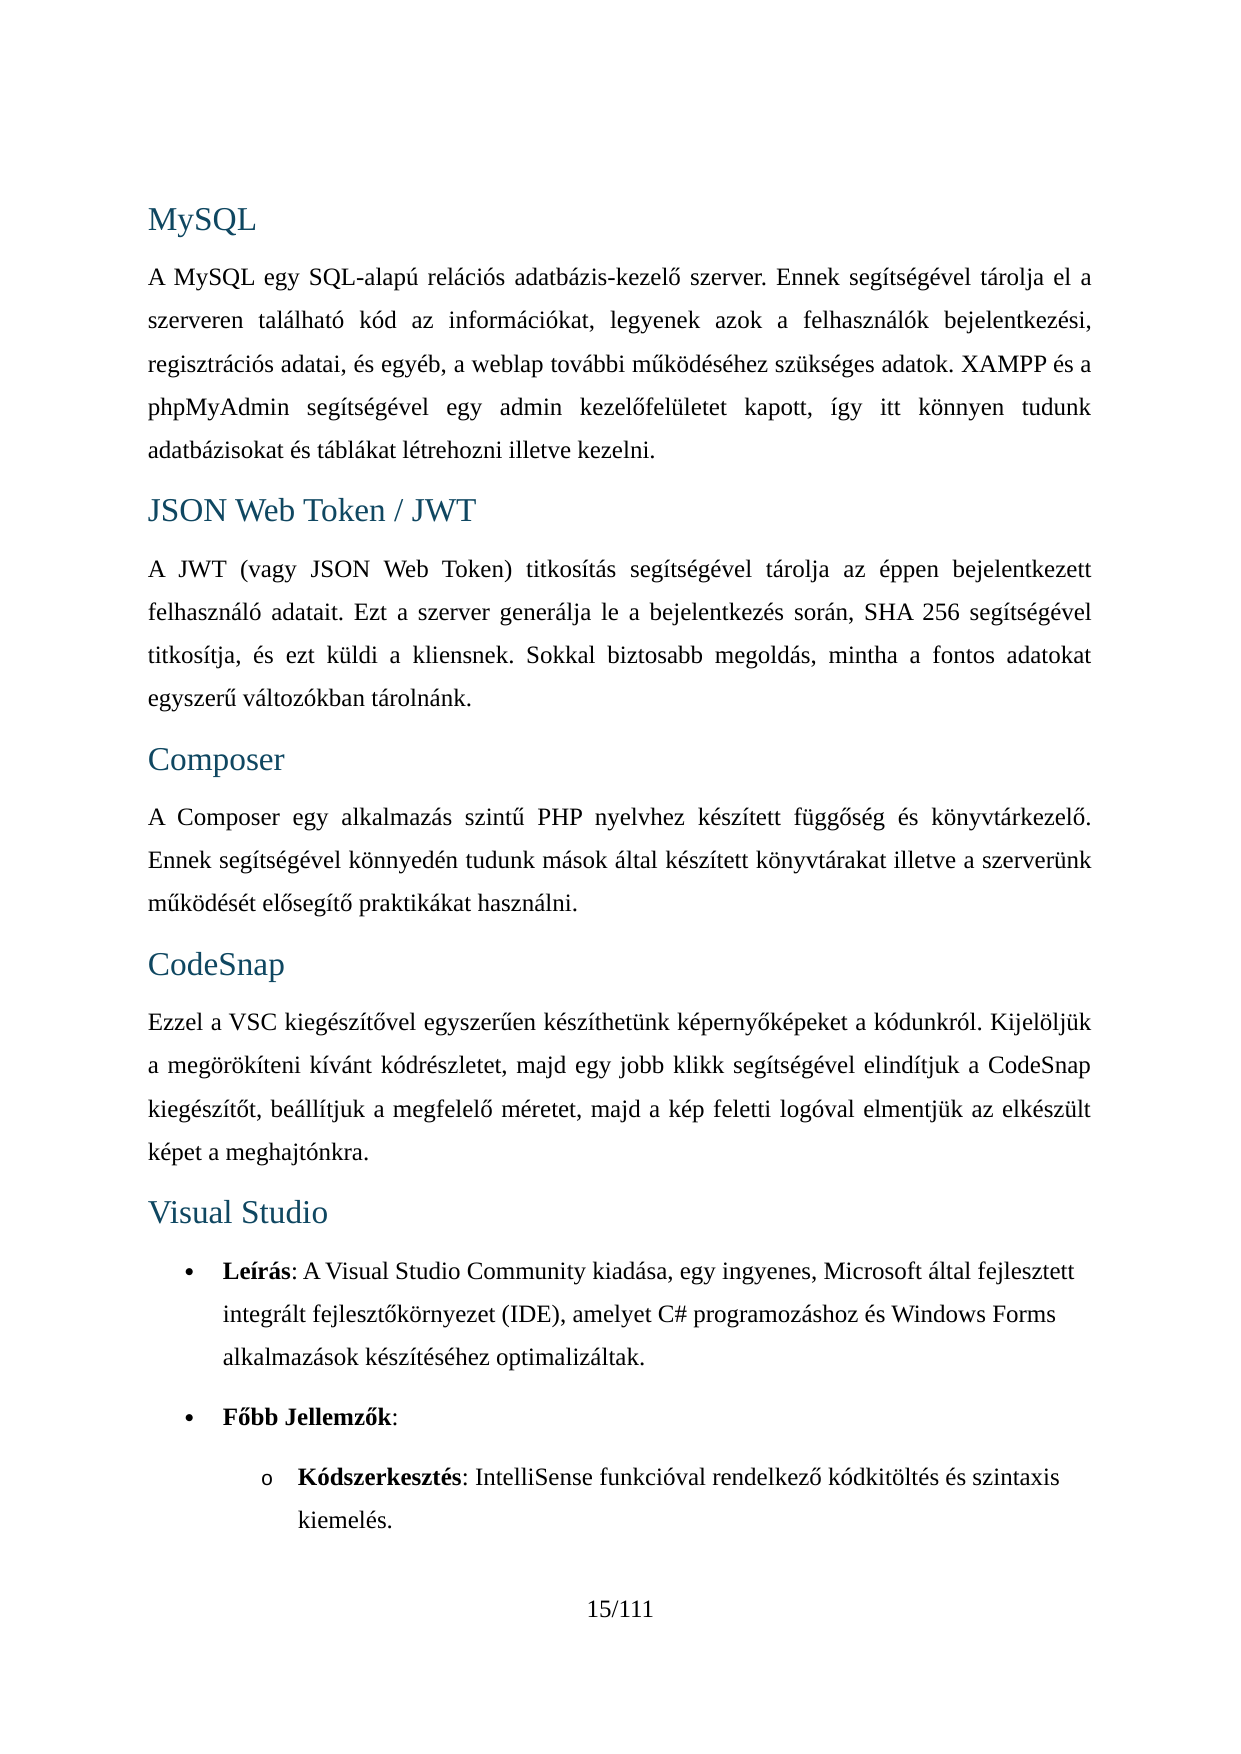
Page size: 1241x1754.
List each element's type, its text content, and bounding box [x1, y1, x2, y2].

text A Composer egy alkalmazás szintű PHP nyelvhez készített függőség és könyvtárkezelő. Ennek segítségével könnyedén tudunk mások által készített könyvtárakat illetve a szerverünk működését elősegítő praktikákat használni. [148, 802, 1092, 917]
list Főbb Jellemzők: [186, 1402, 1092, 1431]
subtitle Composer [148, 739, 1092, 777]
text A JWT (vagy JSON Web Token) titkosítás segítségével tárolja az éppen bejelentkezett felhasználó adatait. Ezt a szerver generálja le a bejelentkezés során, SHA 256 segítségével titkosítja, és ezt küldi a kliensnek. Sokkal biztosabb megoldás, mintha a fontos adatokat egyszerű változókban tárolnánk. [148, 554, 1092, 712]
subtitle MySQL [148, 199, 1092, 237]
subtitle CodeSnap [148, 944, 1092, 982]
text A MySQL egy SQL-alapú relációs adatbázis-kezelő szerver. Ennek segítségével tárolja el a szerveren található kód az információkat, legyenek azok a felhasználók bejelentkezési, regisztrációs adatai, és egyéb, a weblap további működéséhez szükséges adatok. XAMPP és a phpMyAdmin segítségével egy admin kezelőfelületet kapott, így itt könnyen tudunk adatbázisokat és táblákat létrehozni illetve kezelni. [148, 262, 1092, 464]
list Leírás: A Visual Studio Community kiadása, egy ingyenes, Microsoft által fejlesztett integrált fejlesztőkörnyezet (IDE), amelyet C# programozáshoz és Windows Forms alkalmazások készítéséhez optimalizáltak. [186, 1256, 1092, 1371]
subtitle JSON Web Token / JWT [148, 491, 1092, 529]
text Ezzel a VSC kiegészítővel egyszerűen készíthetünk képernyőképeket a kódunkról. Kijelöljük a megörökíteni kívánt kódrészletet, majd egy jobb klikk segítségével elindítjuk a CodeSnap kiegészítőt, beállítjuk a megfelelő méretet, majd a kép feletti logóval elmentjük az elkészült képet a meghajtónkra. [148, 1007, 1092, 1166]
list Kódszerkesztés: IntelliSense funkcióval rendelkező kódkitöltés és szintaxis kiemelés. [261, 1462, 1092, 1534]
subtitle Visual Studio [148, 1192, 1092, 1231]
